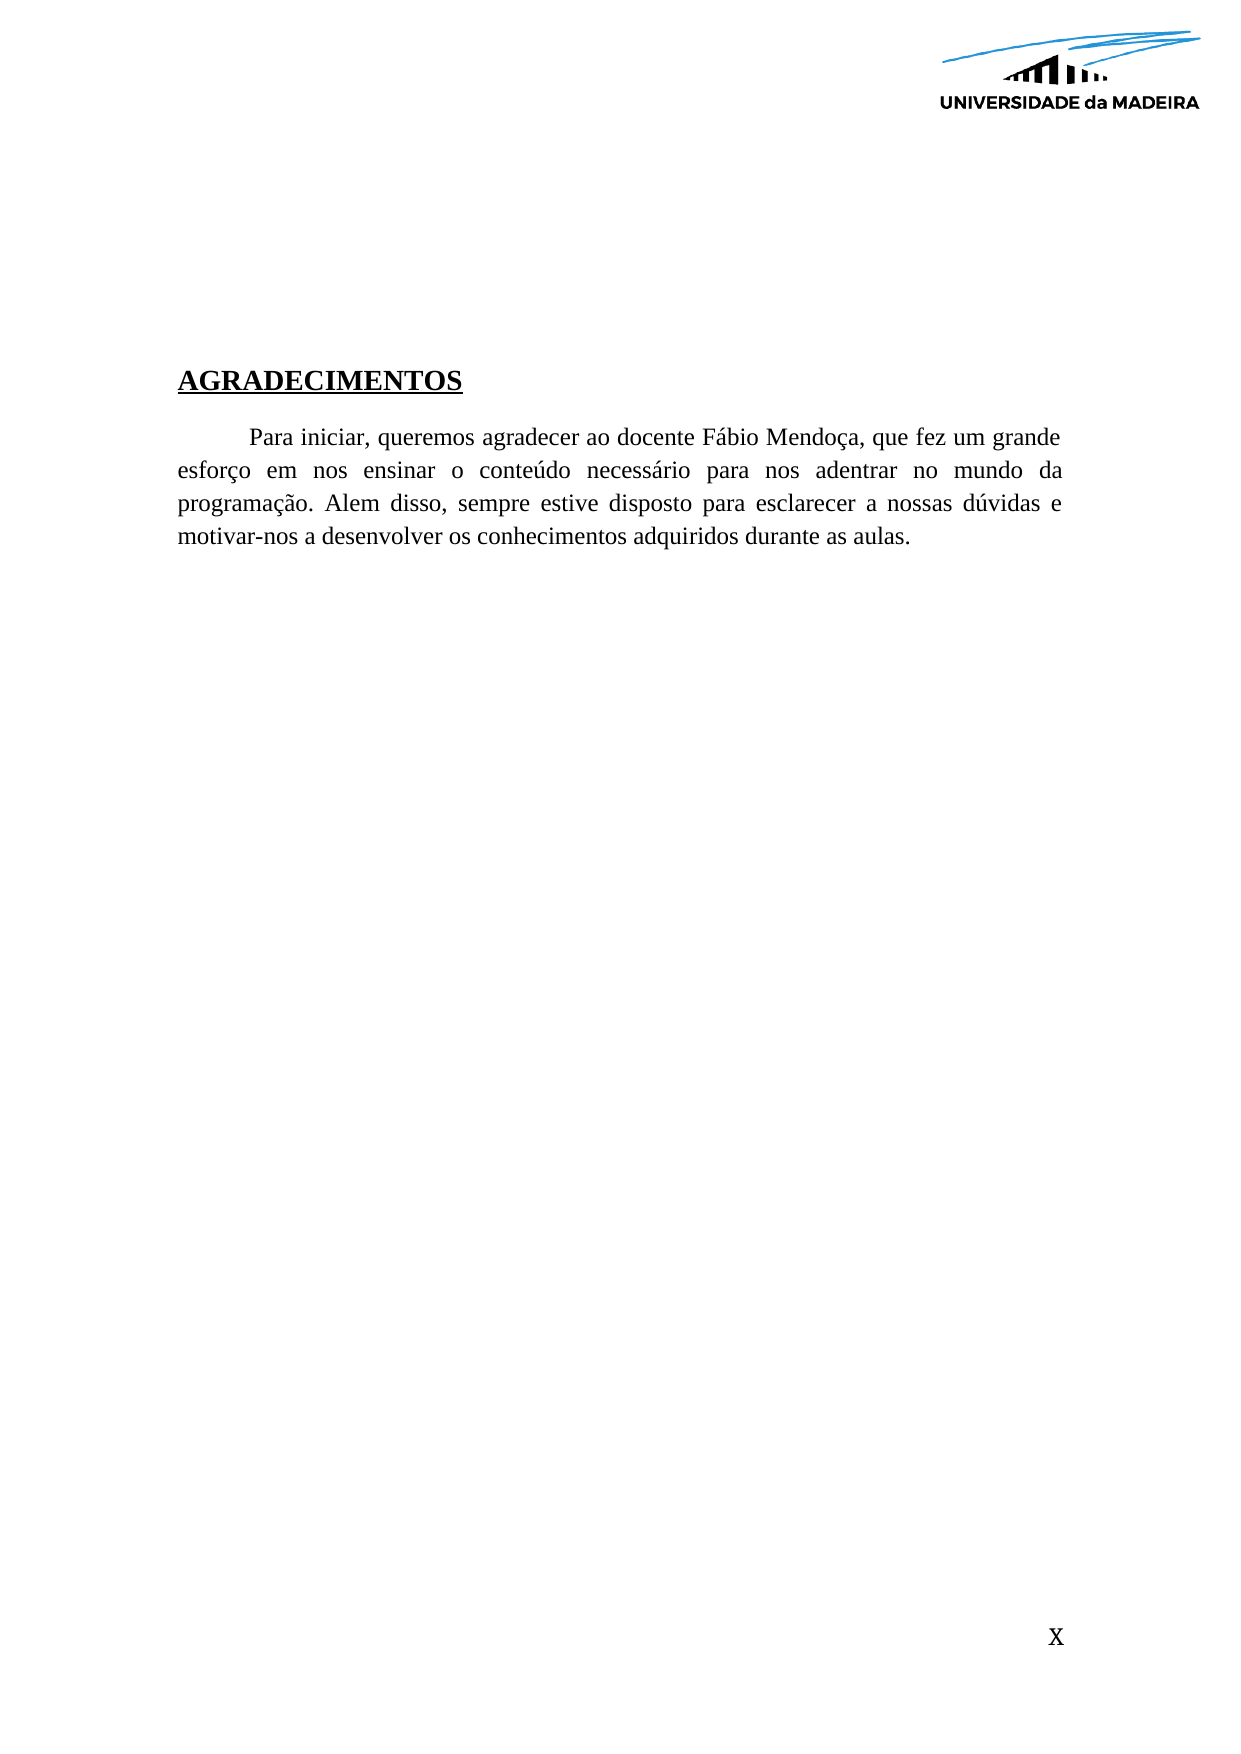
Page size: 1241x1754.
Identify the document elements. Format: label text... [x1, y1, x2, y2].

text Para iniciar, queremos agradecer ao docente Fábio Mendoça, que fez um grande esforço em nos ensinar o conteúdo necessário para nos adentrar no mundo da programação. Alem disso, sempre estive disposto para esclarecer a nossas dúvidas e motivar-nos a desenvolver os conhecimentos adquiridos durante as aulas. [177, 422, 1063, 550]
text AGRADECIMENTOS [177, 363, 1063, 397]
picture [939, 29, 1204, 111]
